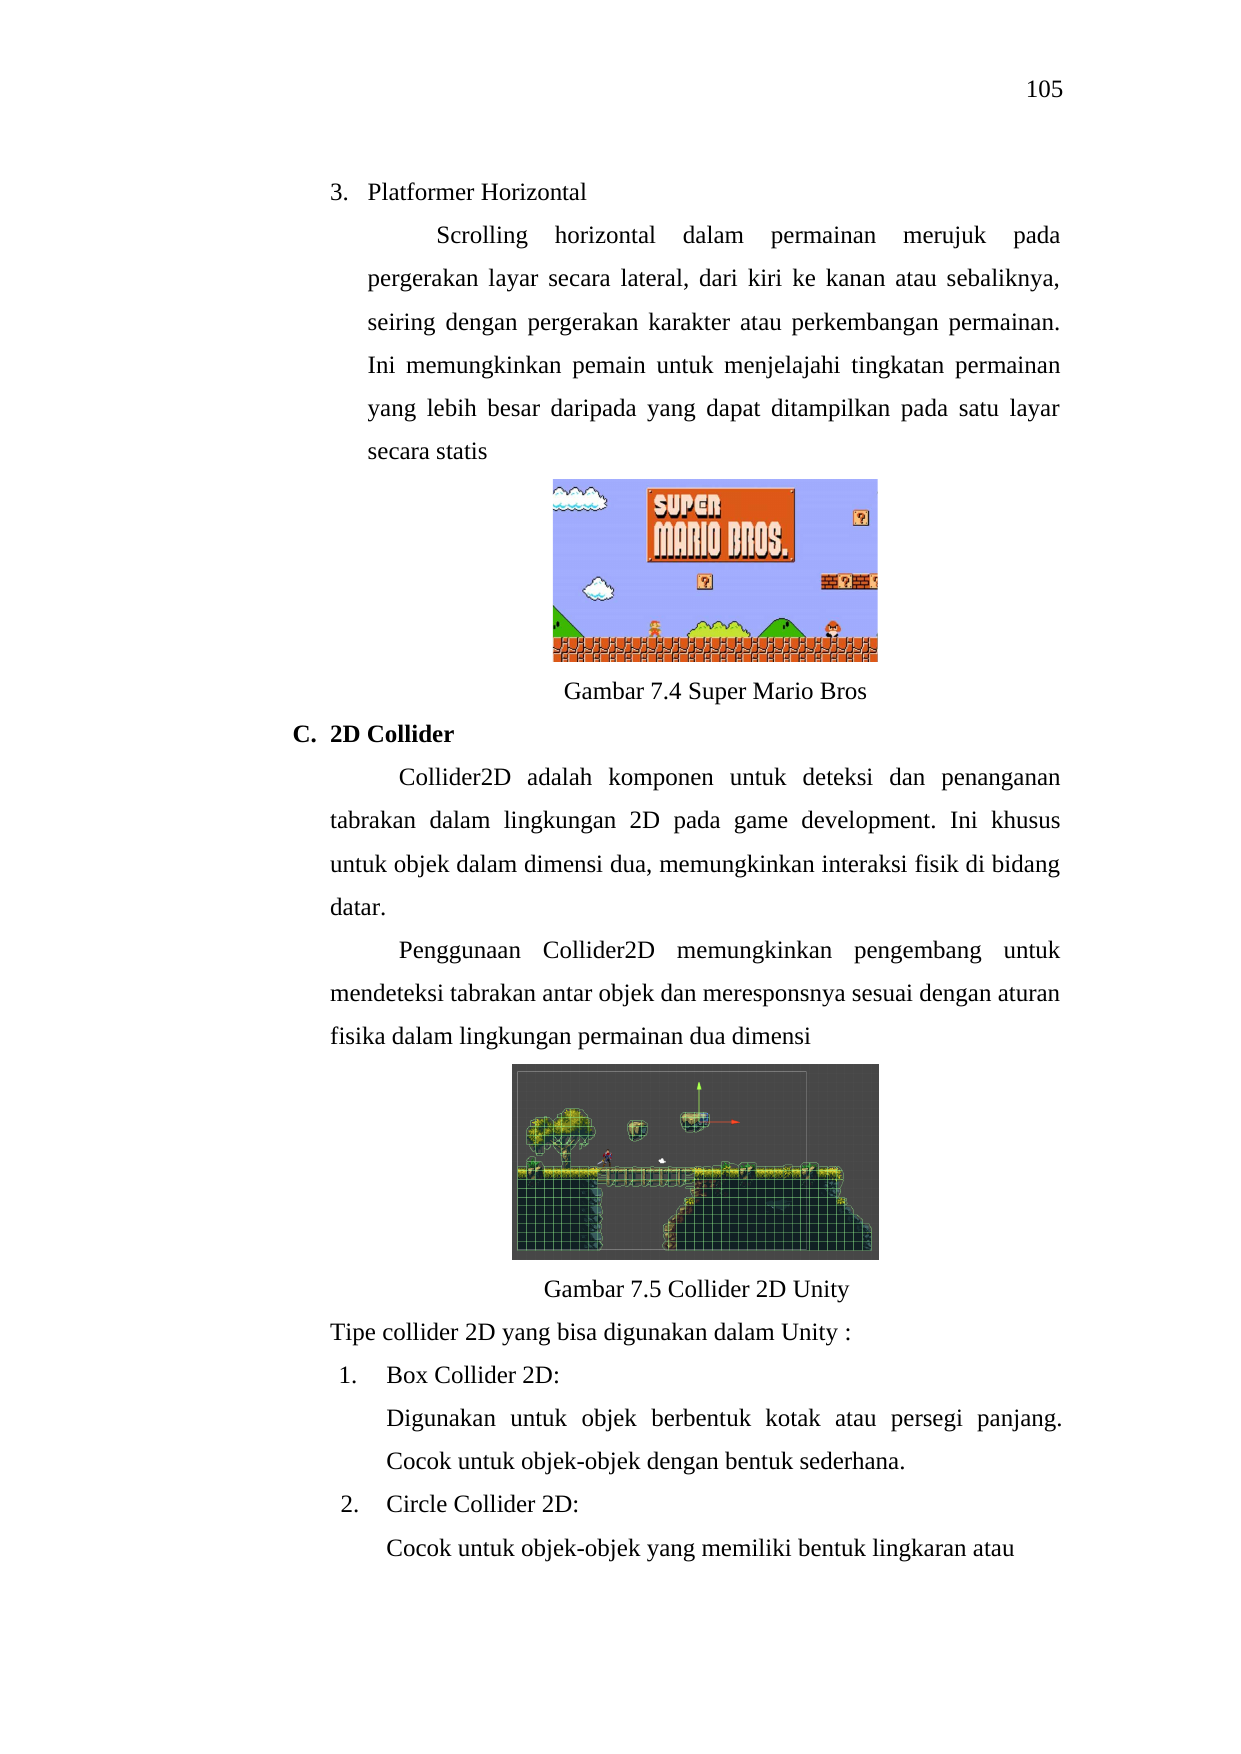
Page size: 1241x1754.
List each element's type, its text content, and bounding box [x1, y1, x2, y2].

picture [512, 1064, 879, 1260]
text Tipe collider 2D yang bisa digunakan dalam Unity : [330, 1317, 1063, 1346]
list 2D Collider [292, 719, 1063, 748]
list Box Collider 2D: [338, 1360, 1063, 1389]
list Digunakan untuk objek berbentuk kotak atau persegi panjang. Cocok untuk objek-objek dengan bentuk sederhana. [386, 1403, 1063, 1475]
subtitle Collider 2D Unity [330, 1274, 1063, 1303]
list Circle Collider 2D: [340, 1489, 1063, 1518]
text Penggunaan Collider2D memungkinkan pengembang untuk mendeteksi tabrakan antar objek dan meresponsnya sesuai dengan aturan fisika dalam lingkungan permainan dua dimensi [330, 935, 1061, 1050]
list Cocok untuk objek-objek yang memiliki bentuk lingkaran atau [386, 1533, 1063, 1561]
subtitle Super Mario Bros [367, 676, 1063, 705]
text Scrolling horizontal dalam permainan merujuk pada pergerakan layar secara lateral, dari kiri ke kanan atau sebaliknya, seiring dengan pergerakan karakter atau perkembangan permainan. Ini memungkinkan pemain untuk menjelajahi tingkatan permainan yang lebih besar daripada yang dapat ditampilkan pada satu layar secara statis [367, 220, 1061, 465]
list Platformer Horizontal [330, 177, 1063, 206]
picture [552, 479, 878, 662]
text Collider2D adalah komponen untuk deteksi dan penanganan tabrakan dalam lingkungan 2D pada game development. Ini khusus untuk objek dalam dimensi dua, memungkinkan interaksi fisik di bidang datar. [330, 762, 1061, 921]
